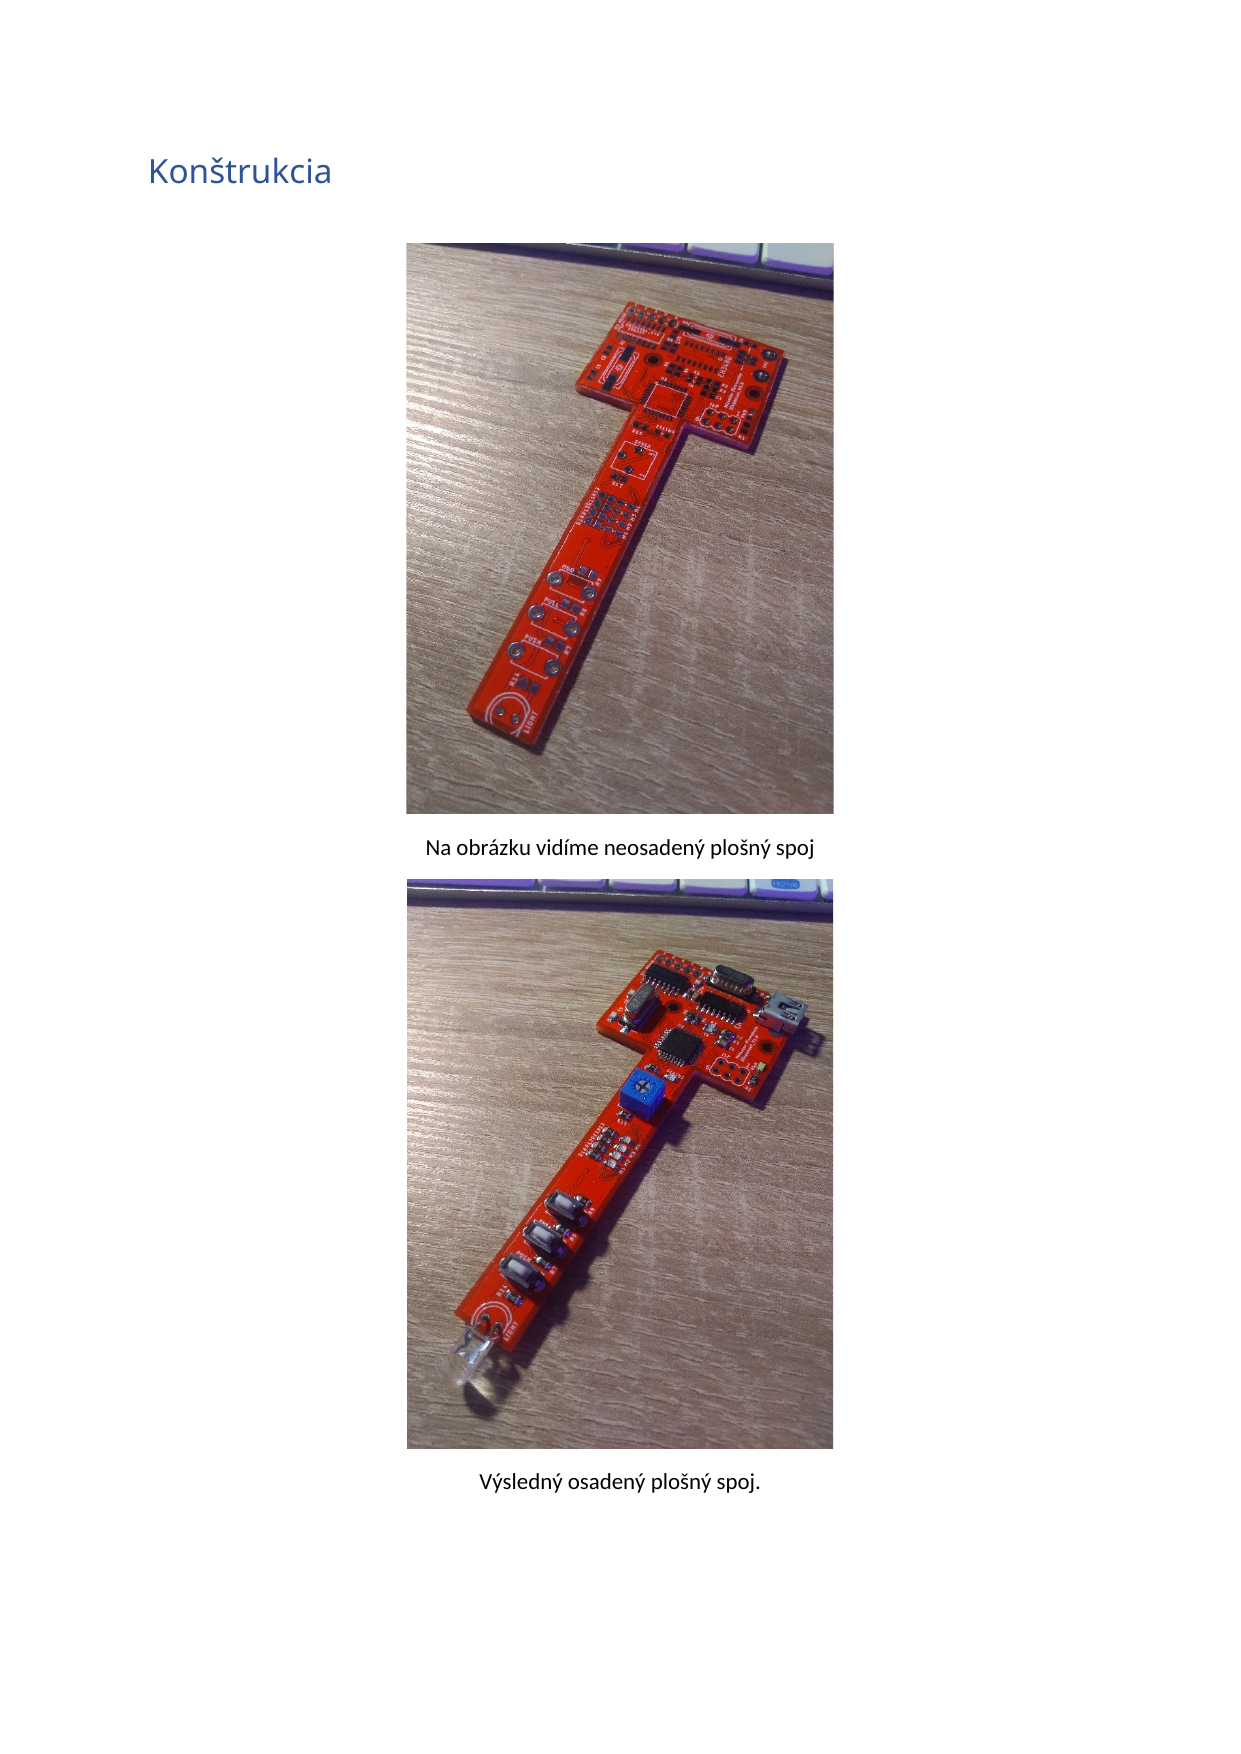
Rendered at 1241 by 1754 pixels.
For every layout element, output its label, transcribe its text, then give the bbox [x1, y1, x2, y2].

picture [406, 243, 834, 814]
text Výsledný osadený plošný spoj. [148, 1467, 1093, 1495]
text Na obrázku vidíme neosadený plošný spoj [148, 833, 1093, 861]
subtitle Konštrukcia [148, 148, 1093, 193]
picture [407, 879, 834, 1449]
